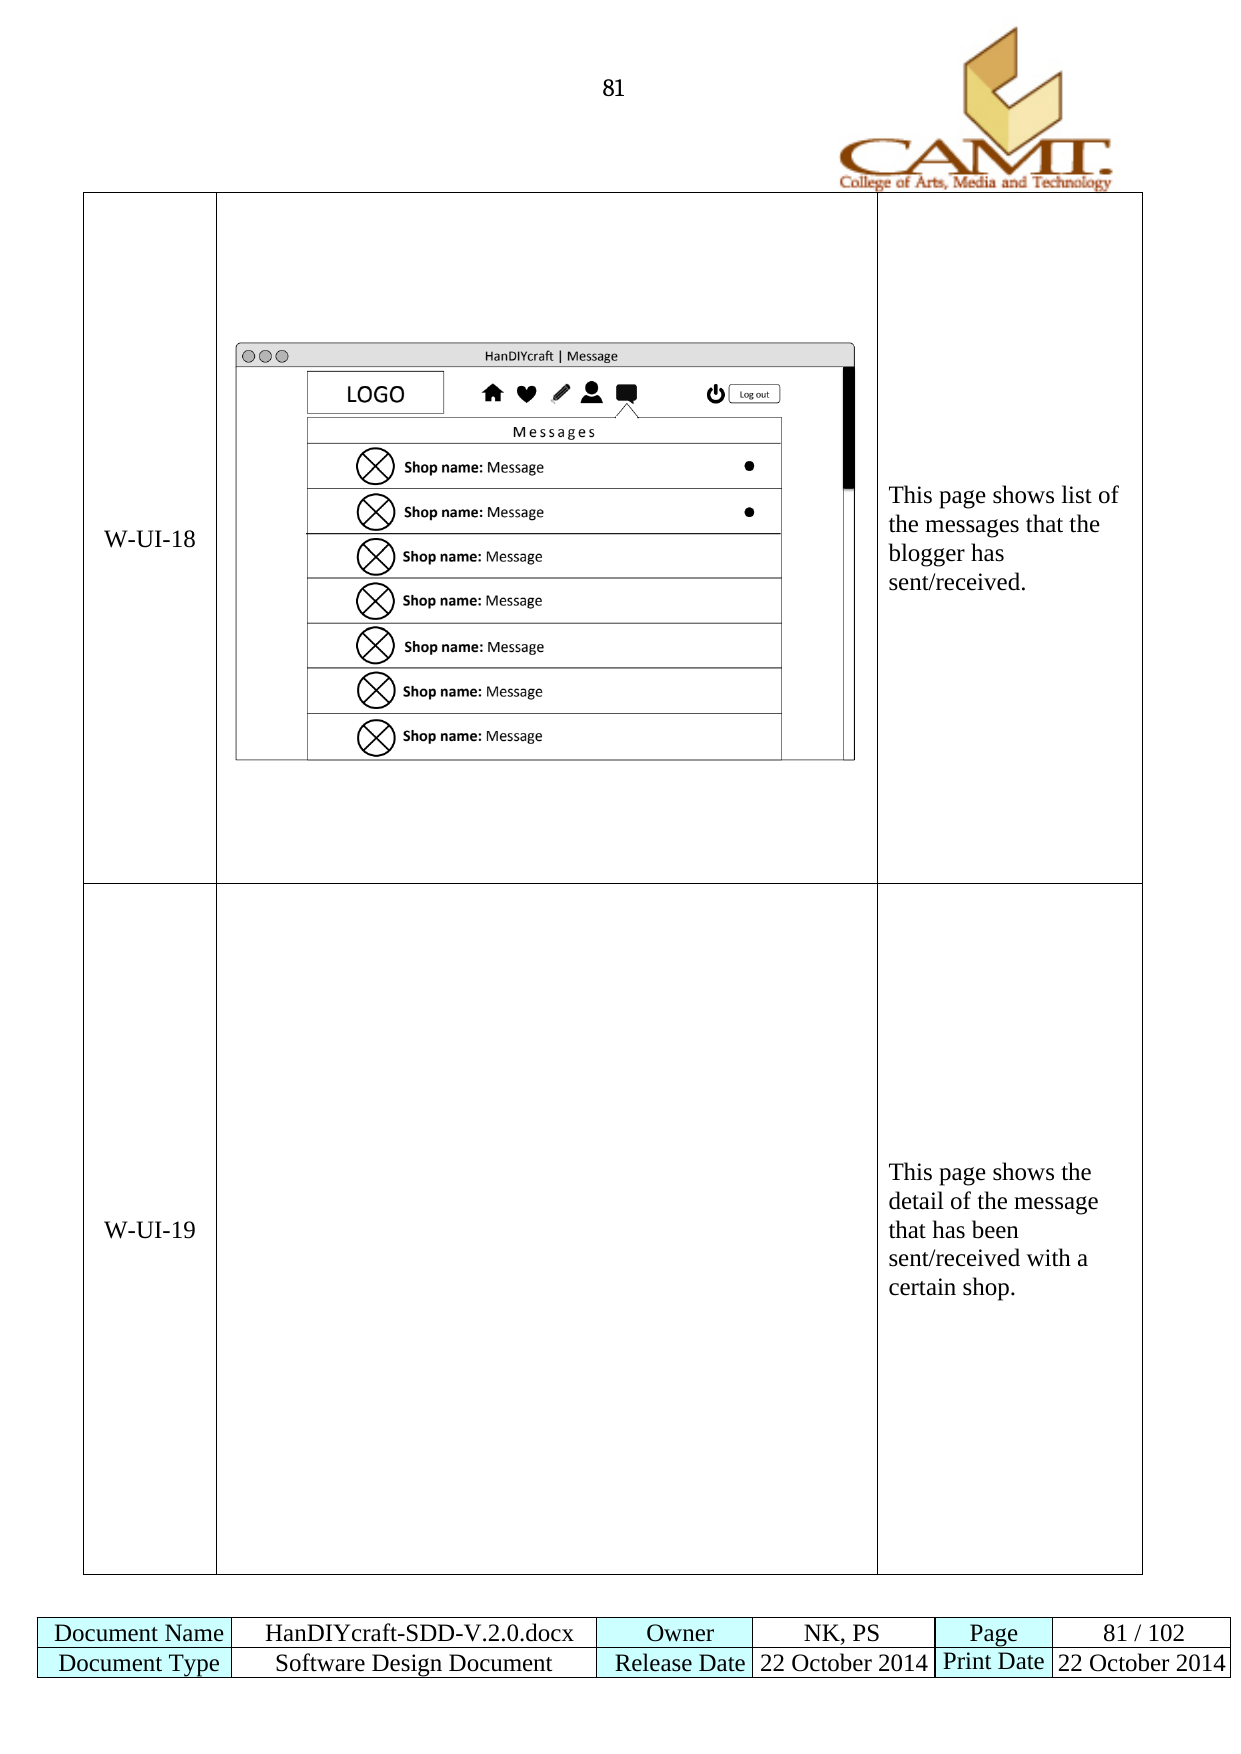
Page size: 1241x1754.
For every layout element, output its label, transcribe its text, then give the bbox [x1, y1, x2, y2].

table_cell [217, 884, 877, 1574]
picture [755, 18, 1221, 207]
table_cell This page shows the detail of the message that has been sent/received with a certain shop. [878, 884, 1142, 1574]
table_cell W-UI-19 [84, 884, 216, 1574]
table_cell W-UI-18 [84, 193, 216, 883]
table_cell [217, 193, 877, 883]
table_cell This page shows list of the messages that the blogger has sent/received. [878, 193, 1142, 883]
